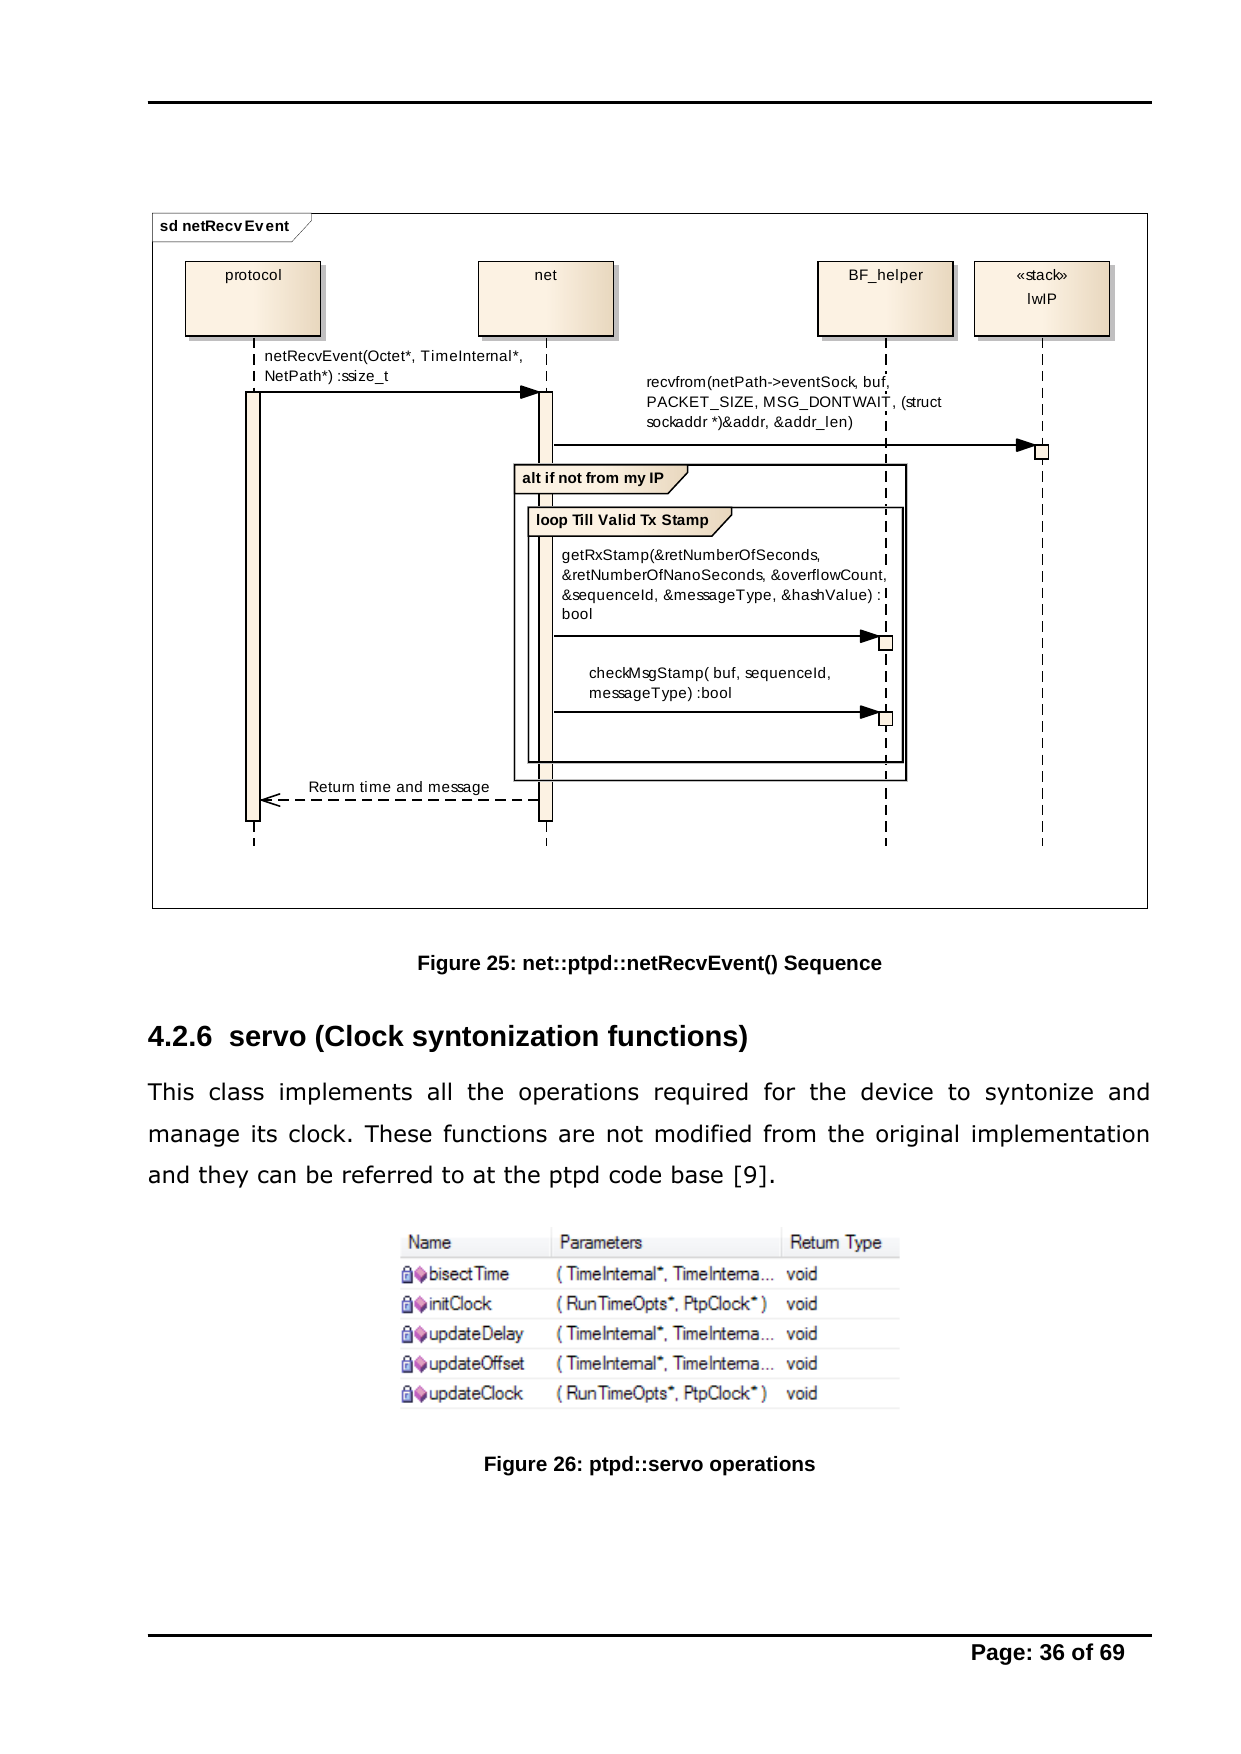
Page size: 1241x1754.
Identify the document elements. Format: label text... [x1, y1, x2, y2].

subtitle servo (Clock syntonization functions) [148, 1019, 1152, 1052]
picture [399, 1227, 900, 1414]
text This class implements all the operations required for the device to syntonize and manage its clock. These functions are not modified from the original implementation and they can be referred to at the ptpd code base [9]. [148, 1077, 1152, 1188]
text Figure 26: ptpd::servo operations [148, 1452, 1152, 1476]
text Figure 25: net::ptpd::netRecvEvent() Sequence [148, 951, 1152, 975]
